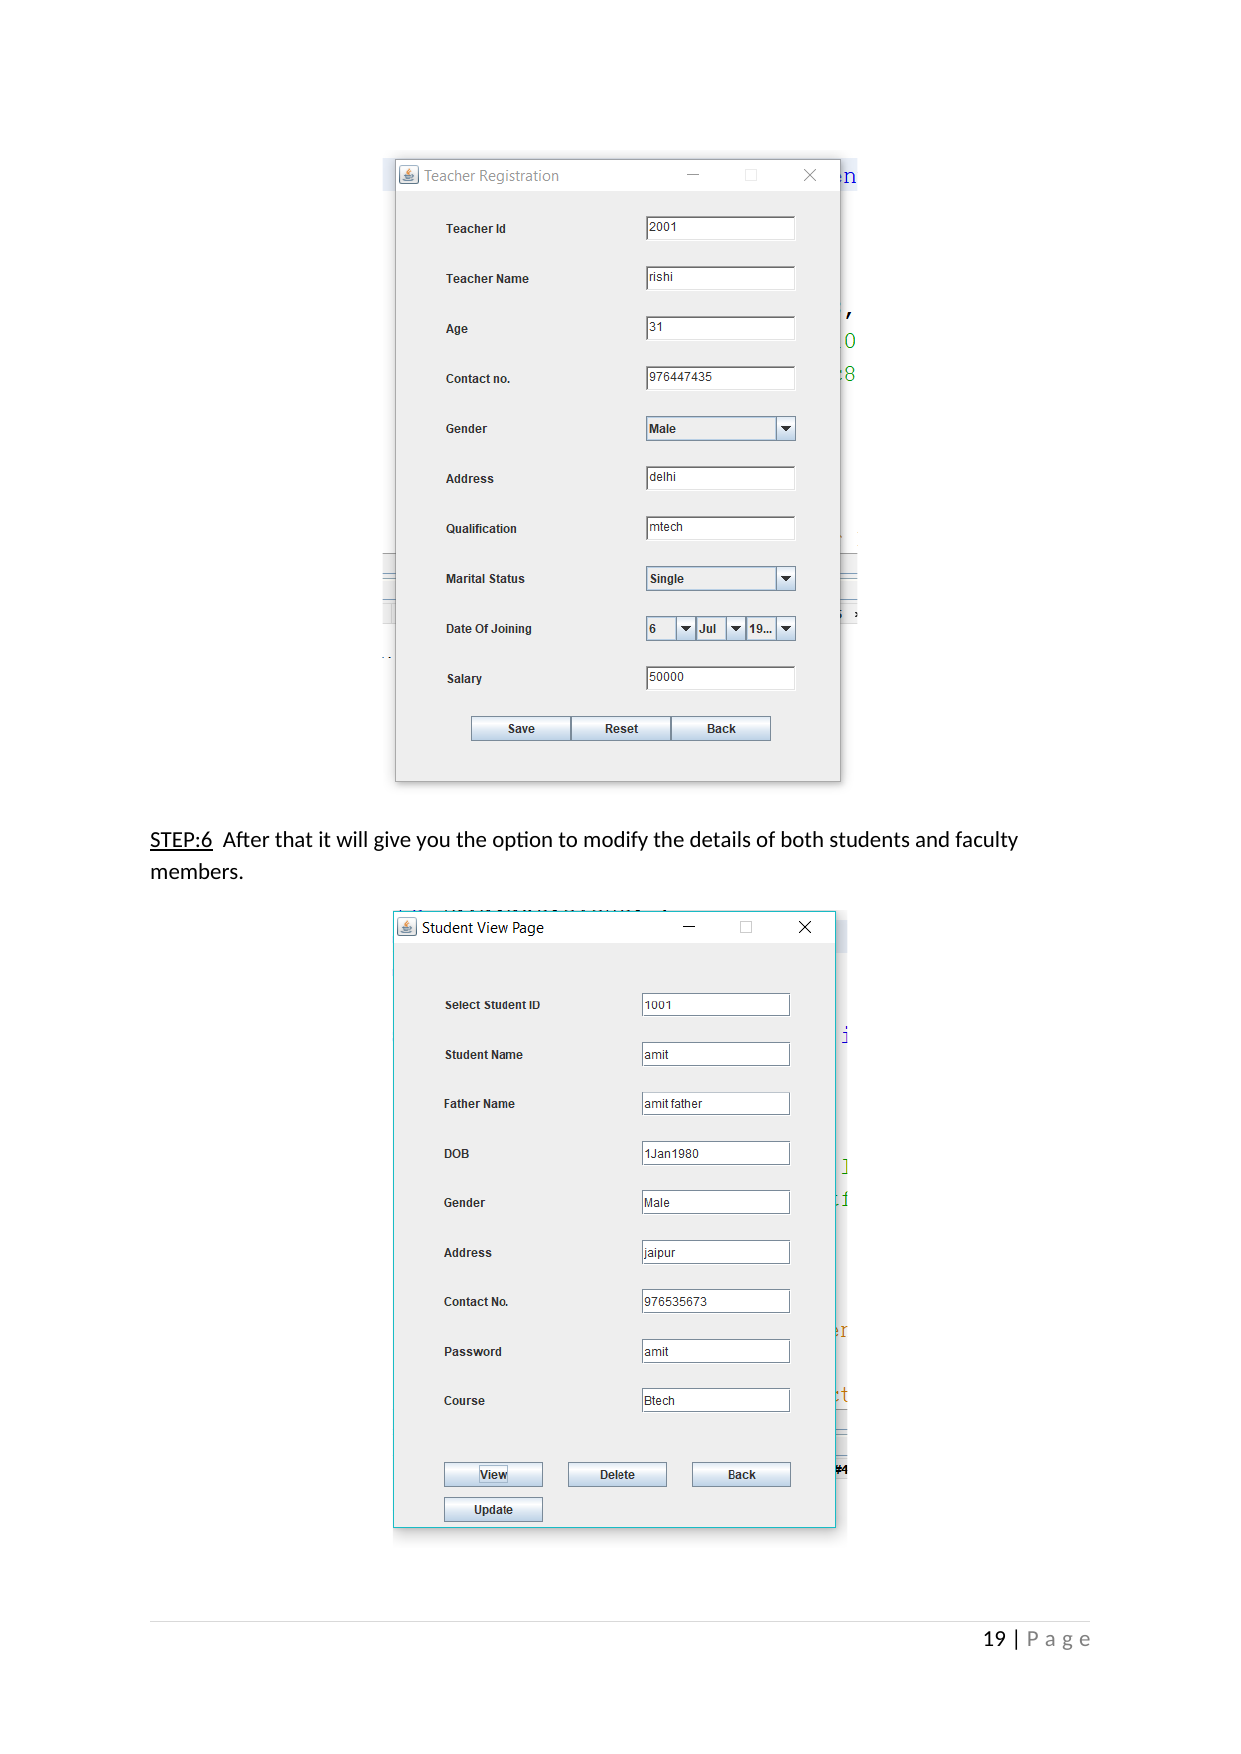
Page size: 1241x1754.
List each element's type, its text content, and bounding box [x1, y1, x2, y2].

picture [392, 910, 848, 1548]
picture [382, 150, 858, 801]
text STEP:6 After that it will give you the option to modify the details of both students and faculty members. [150, 825, 1090, 885]
